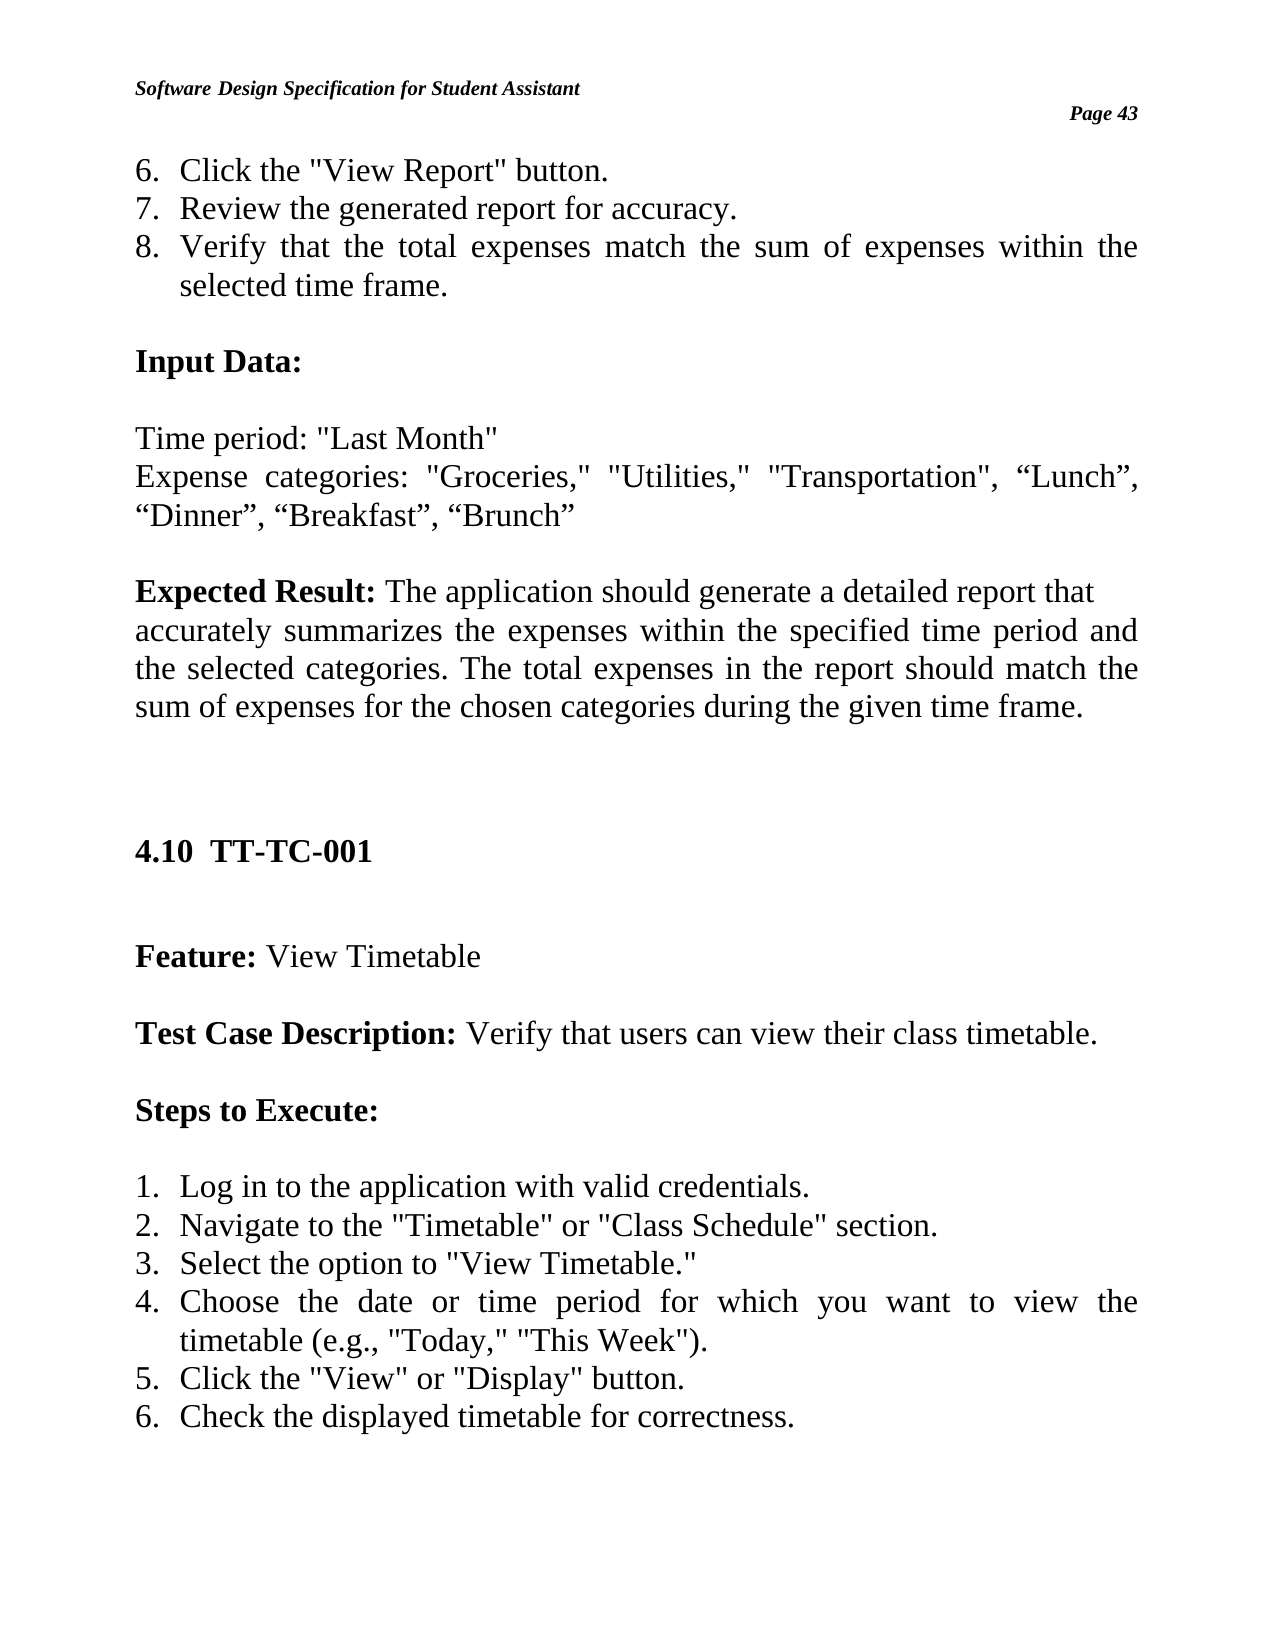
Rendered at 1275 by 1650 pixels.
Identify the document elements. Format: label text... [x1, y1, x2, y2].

list Time period: "Last Month" [135, 418, 1140, 457]
list Feature: View Timetable [135, 937, 1140, 975]
list Click the "View Report" button. [135, 150, 1140, 188]
subtitle TT-TC-001 [135, 831, 1140, 869]
list Test Case Description: Verify that users can view their class timetable. [135, 1013, 1140, 1052]
list Expected Result: The application should generate a detailed report that [135, 572, 1140, 610]
list Check the displayed timetable for correctness. [135, 1397, 1140, 1435]
list Log in to the application with valid credentials. [135, 1167, 1140, 1205]
list Choose the date or time period for which you want to view the timetable (e.g., "Today," "This Week"). [135, 1282, 1140, 1358]
list Click the "View" or "Display" button. [135, 1358, 1140, 1397]
list Verify that the total expenses match the sum of expenses within the selected time frame. [135, 227, 1140, 303]
list Review the generated report for accuracy. [135, 188, 1140, 227]
list Navigate to the "Timetable" or "Class Schedule" section. [135, 1205, 1140, 1243]
list Steps to Execute: [135, 1090, 1140, 1128]
list Input Data: [135, 342, 1140, 380]
list Select the option to "View Timetable." [135, 1243, 1140, 1282]
list Expense categories: "Groceries," "Utilities," "Transportation", “Lunch”, “Dinner”, “Breakfast”, “Brunch” [135, 457, 1140, 533]
list accurately summarizes the expenses within the specified time period and the selected categories. The total expenses in the report should match the sum of expenses for the chosen categories during the given time frame. [135, 610, 1140, 725]
